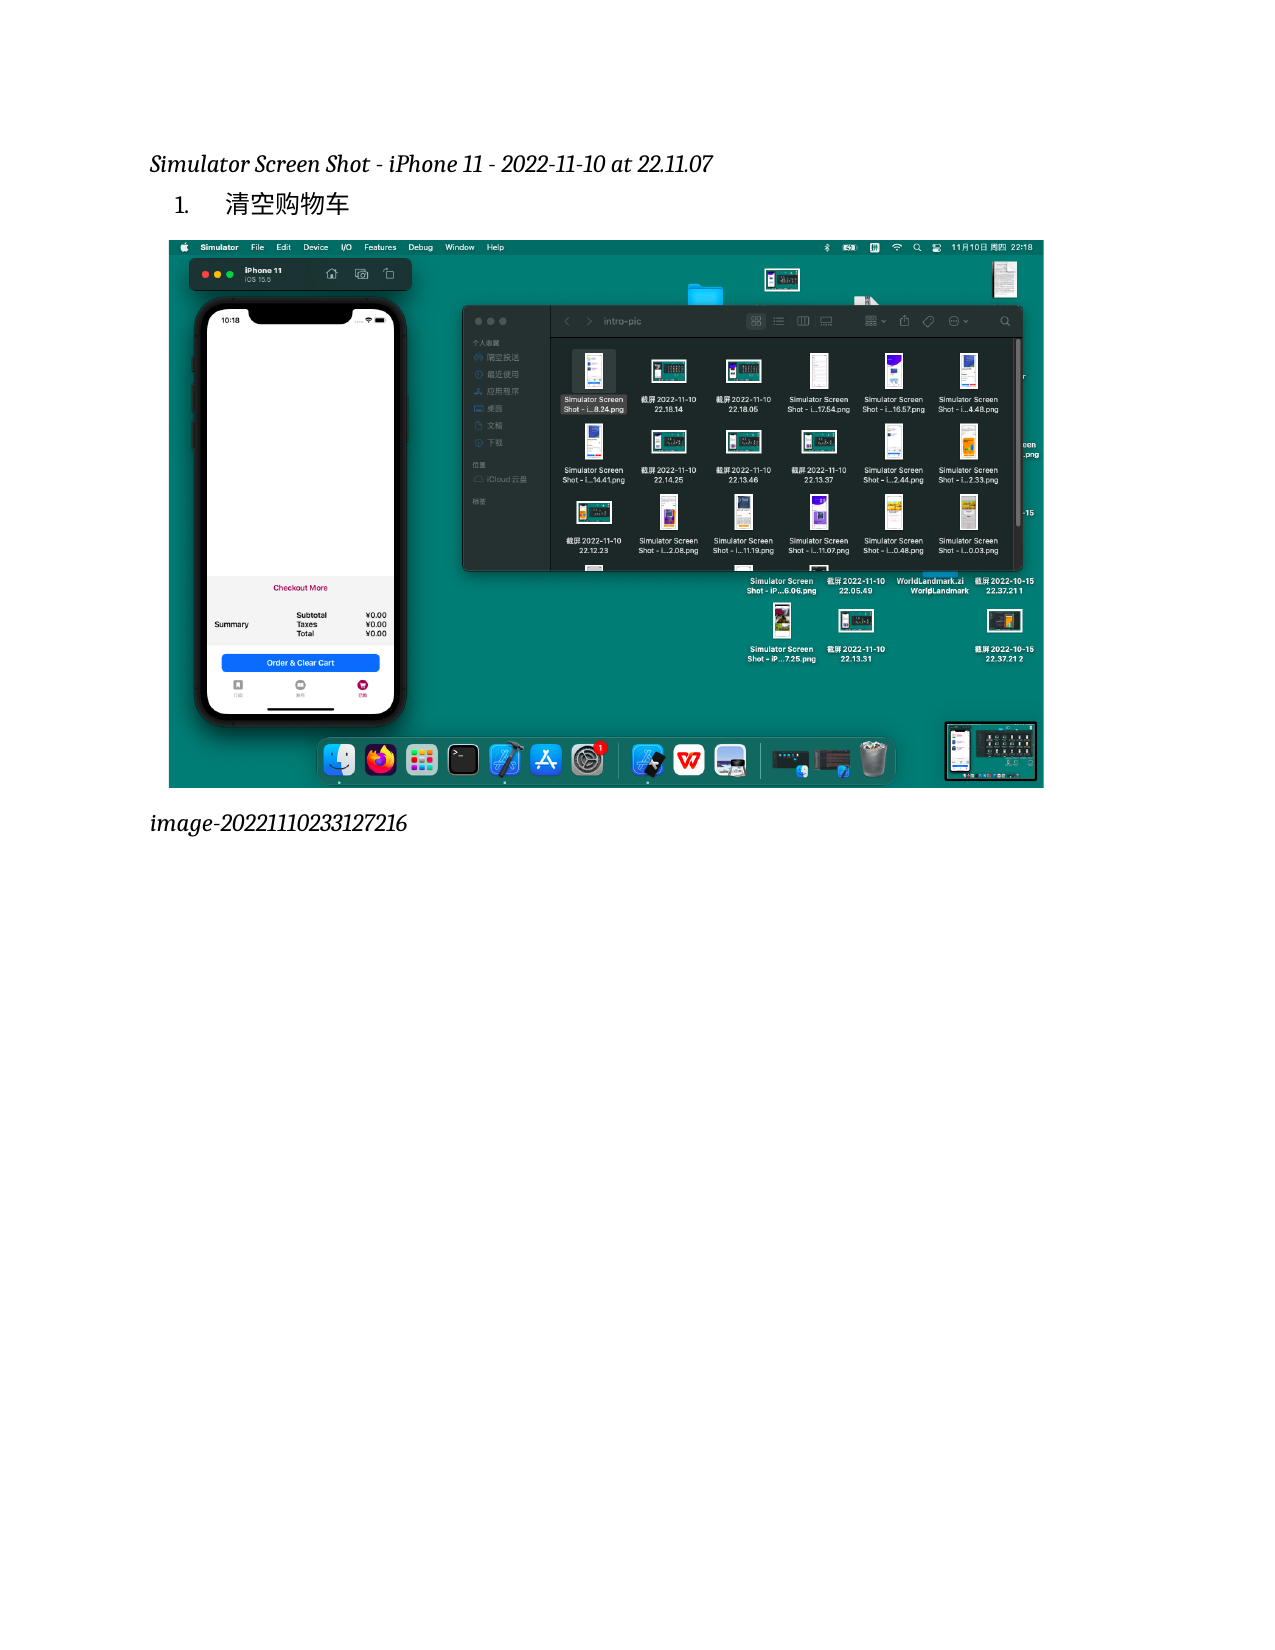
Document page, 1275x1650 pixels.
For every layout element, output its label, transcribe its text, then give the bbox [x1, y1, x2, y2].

picture [168, 240, 1044, 788]
list 清空购物车 [175, 191, 1125, 220]
text image-20221110233127216 [150, 808, 1125, 837]
text Simulator Screen Shot - iPhone 11 - 2022-11-10 at 22.11.07 [150, 150, 1125, 179]
